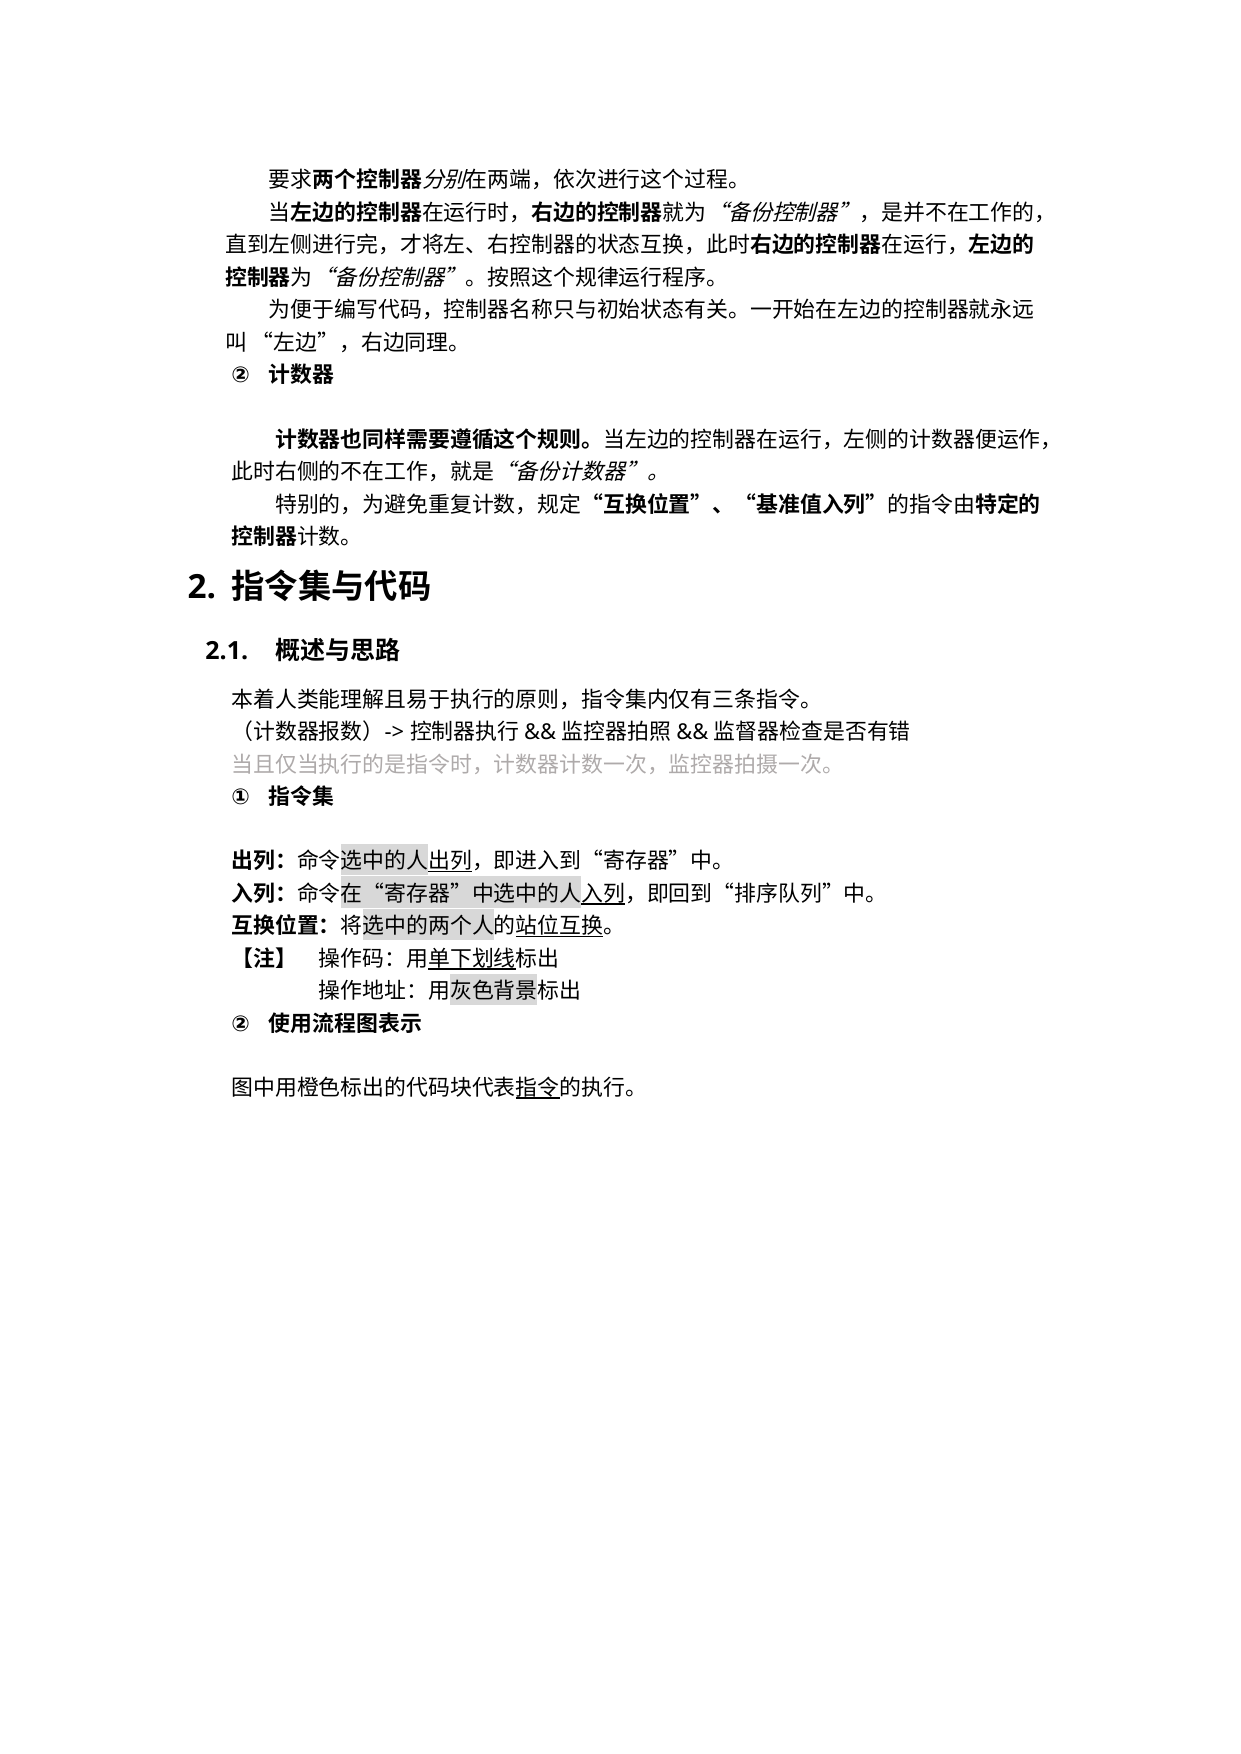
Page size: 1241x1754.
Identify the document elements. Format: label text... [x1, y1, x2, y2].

text 计数器 [231, 357, 1053, 389]
text 当左边的控制器在运行时，右边的控制器就为“备份控制器”，是并不在工作的，直到左侧进行完，才将左、右控制器的状态互换，此时右边的控制器在运行，左边的控制器为“备份控制器”。按照这个规律运行程序。 [225, 194, 1053, 292]
text 为便于编写代码，控制器名称只与初始状态有关。一开始在左边的控制器就永远叫 “左边”，右边同理。 [225, 292, 1053, 357]
text 特别的，为避免重复计数，规定“互换位置”、“基准值入列”的指令由特定的控制器计数。 [231, 486, 1053, 551]
text 入列：命令在“寄存器”中选中的人入列，即回到“排序队列”中。 [581, 876, 1053, 908]
text 本着人类能理解且易于执行的原则，指令集内仅有三条指令。 [187, 681, 1053, 714]
text 指令集与代码 [187, 551, 1053, 616]
text 入列：命令在“寄存器”中选中的人入列，即回到“排序队列”中。 [187, 876, 341, 908]
list 使用流程图表示 [231, 1006, 1053, 1038]
text 当且仅当执行的是指令时，计数器计数一次，监控器拍摄一次。 [187, 746, 1053, 779]
text 互换位置：将选中的两个人的站位互换。 [187, 908, 1053, 941]
text 概述与思路 [205, 616, 1053, 681]
list 指令集 [231, 779, 1053, 811]
text 计数器也同样需要遵循这个规则。当左边的控制器在运行，左侧的计数器便运作，此时右侧的不在工作，就是“备份计数器”。 [231, 421, 1053, 486]
text 要求两个控制器分别在两端，依次进行这个过程。 [262, 162, 1053, 194]
text 【注】 操作码：用单下划线标出 [187, 941, 1053, 973]
text 出列：命令选中的人出列，即进入到“寄存器”中。 [187, 843, 1053, 876]
text （计数器报数）-> 控制器执行 && 监控器拍照 && 监督器检查是否有错 [187, 714, 1053, 746]
text 图中用橙色标出的代码块代表指令的执行。 [187, 1070, 1053, 1102]
text 操作地址：用灰色背景标出 [275, 973, 1053, 1006]
